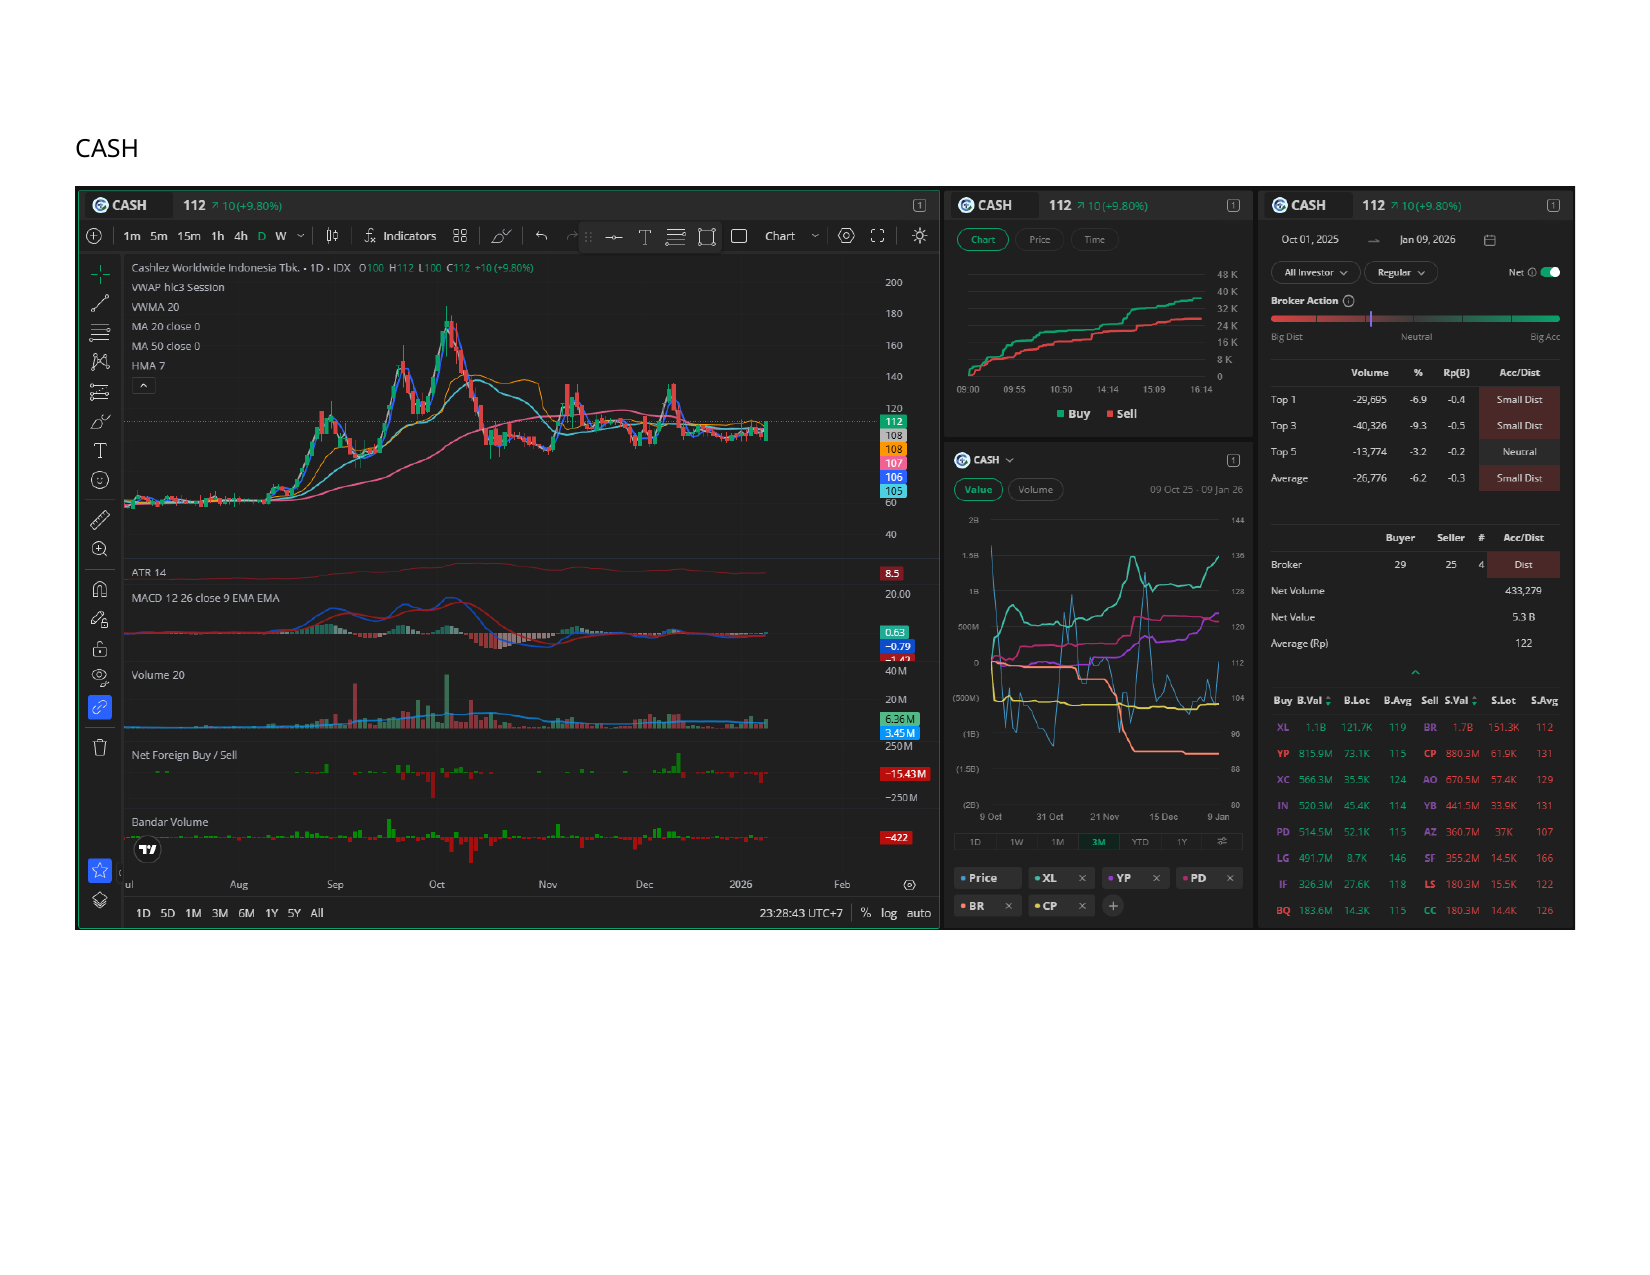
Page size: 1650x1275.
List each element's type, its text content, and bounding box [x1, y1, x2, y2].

picture [75, 186, 1575, 930]
text CASH [75, 131, 1575, 165]
